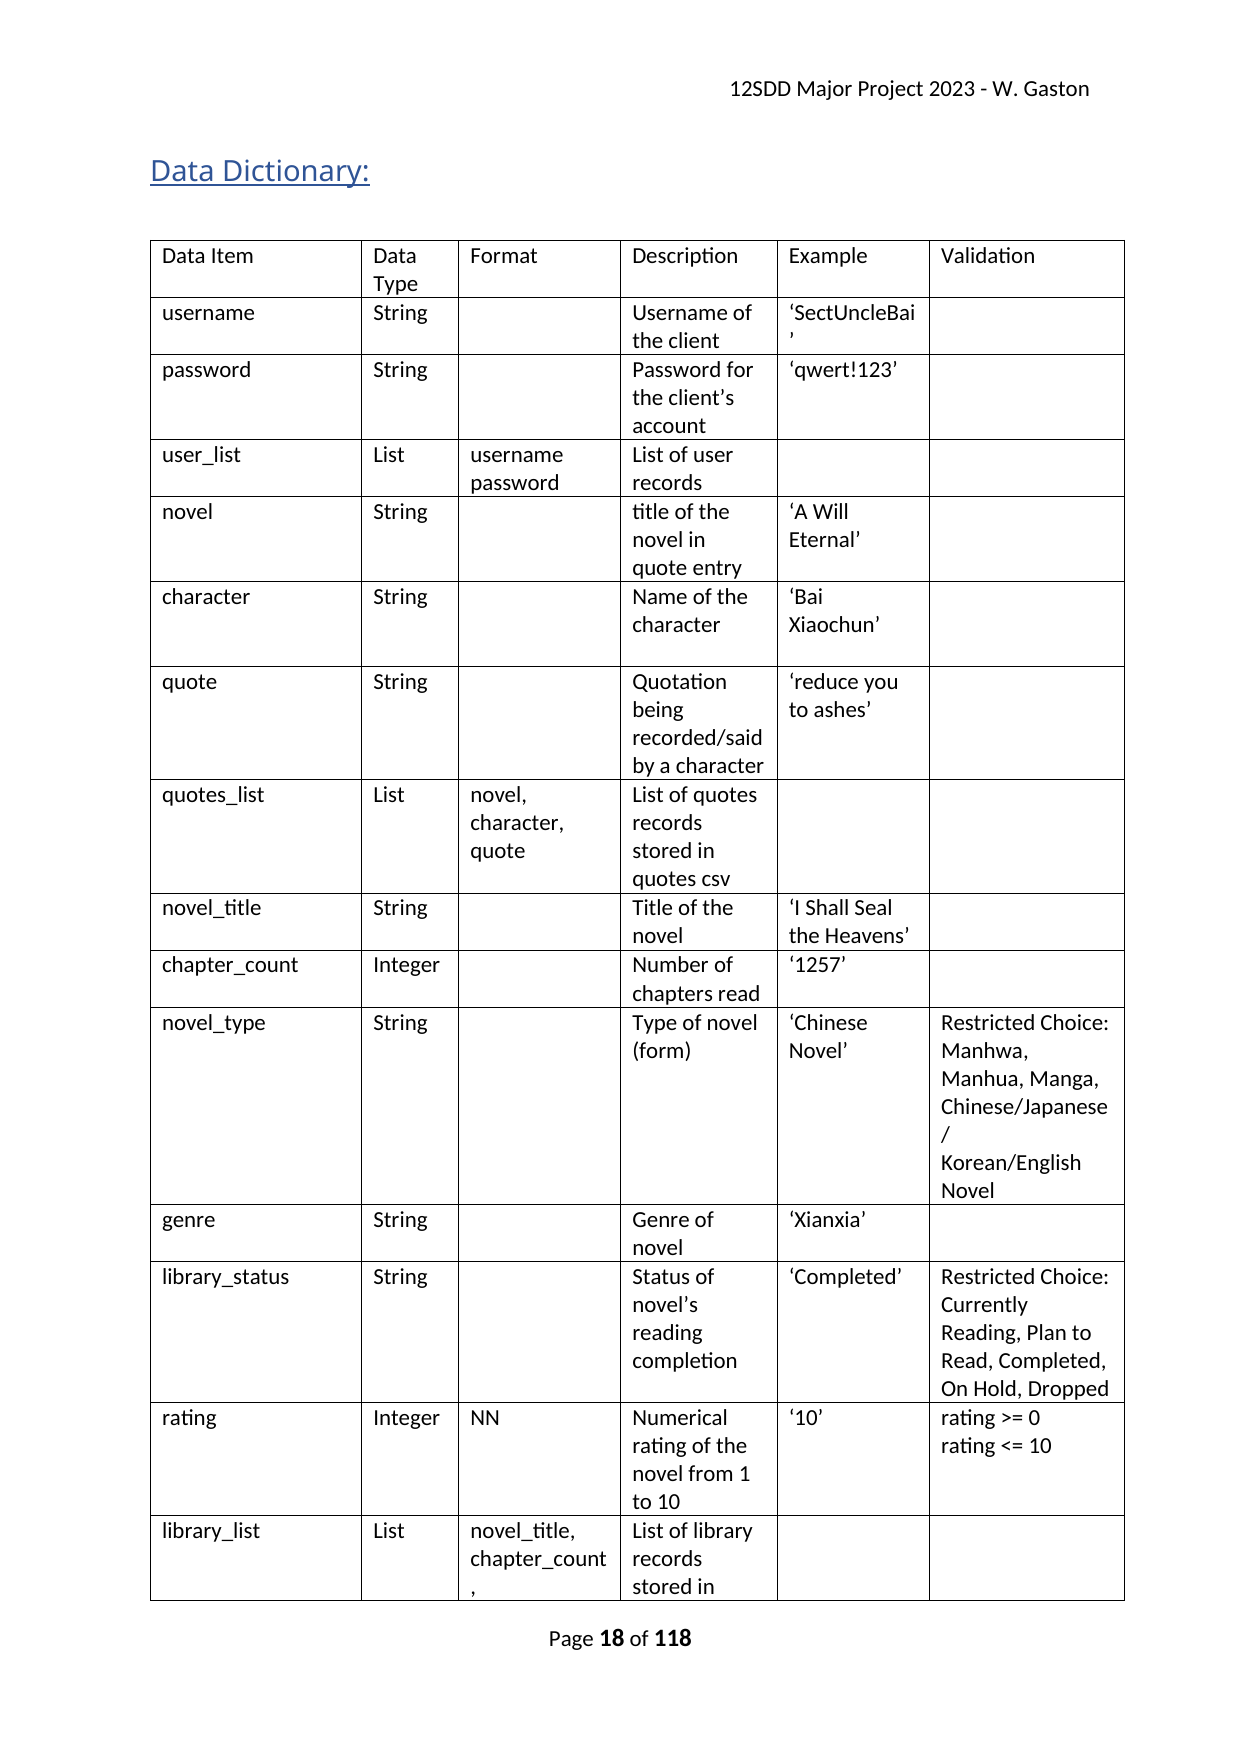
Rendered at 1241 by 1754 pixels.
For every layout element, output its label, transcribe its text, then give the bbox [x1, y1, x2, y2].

table_cell List of user records [621, 440, 777, 496]
table_cell String [362, 497, 458, 581]
table_cell novel_type [151, 1008, 361, 1204]
subtitle Data Dictionary: [150, 150, 1090, 190]
table_cell List [362, 780, 458, 892]
table_cell rating >= 0 rating <= 10 [930, 1403, 1124, 1515]
table_cell Name of the character [621, 582, 777, 666]
table_cell [459, 298, 620, 354]
table_cell ‘1257’ [778, 951, 929, 1007]
table_cell NN [459, 1403, 620, 1515]
table_cell [930, 582, 1124, 666]
table_cell ‘Completed’ [778, 1262, 929, 1402]
table_cell novel [151, 497, 361, 581]
table_cell [778, 440, 929, 496]
table_cell ‘A Will Eternal’ [778, 497, 929, 581]
table_cell [930, 667, 1124, 779]
table_cell [930, 951, 1124, 1007]
table_cell [459, 497, 620, 581]
table_cell String [362, 582, 458, 666]
table_cell [459, 1008, 620, 1204]
table_cell rating [151, 1403, 361, 1515]
table_cell [459, 1262, 620, 1402]
table_cell List of quotes records stored in quotes csv [621, 780, 777, 892]
table_cell String [362, 1262, 458, 1402]
table_cell [930, 1516, 1124, 1600]
table_header Validation [930, 241, 1124, 297]
table_cell String [362, 1205, 458, 1261]
table_cell quote [151, 667, 361, 779]
table_cell ‘Xianxia’ [778, 1205, 929, 1261]
table_cell ‘reduce you to ashes’ [778, 667, 929, 779]
table_cell Number of chapters read [621, 951, 777, 1007]
table_cell String [362, 1008, 458, 1204]
table_header Description [621, 241, 777, 297]
table_header Data Item [151, 241, 361, 297]
table_cell [459, 951, 620, 1007]
table_cell [459, 1205, 620, 1261]
table_cell username password [459, 440, 620, 496]
table_cell ‘qwert!123’ [778, 355, 929, 439]
table_cell [459, 894, 620, 949]
table_cell [930, 355, 1124, 439]
table_cell [930, 298, 1124, 354]
table_cell ‘I Shall Seal the Heavens’ [778, 894, 929, 949]
table_cell [778, 1516, 929, 1600]
table_cell [778, 780, 929, 892]
table_cell user_list [151, 440, 361, 496]
table_cell genre [151, 1205, 361, 1261]
table_cell [930, 440, 1124, 496]
table_header Example [778, 241, 929, 297]
table_cell Integer [362, 1403, 458, 1515]
table_cell library_status [151, 1262, 361, 1402]
table_cell String [362, 894, 458, 949]
table_cell library_list [151, 1516, 361, 1600]
table_cell ‘SectUncleBai’ [778, 298, 929, 354]
table_cell Status of novel’s reading completion [621, 1262, 777, 1402]
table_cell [621, 1516, 777, 1600]
table_cell quotes_list [151, 780, 361, 892]
table_cell Integer [362, 951, 458, 1007]
table_cell password [151, 355, 361, 439]
table_cell Password for the client’s account [621, 355, 777, 439]
table_cell ‘10’ [778, 1403, 929, 1515]
table_cell Restricted Choice: Manhwa, Manhua, Manga, Chinese/Japanese/ Korean/English Novel [930, 1008, 1124, 1204]
table_cell Restricted Choice: Currently Reading, Plan to Read, Completed, On Hold, Dropped [930, 1262, 1124, 1402]
table_cell character [151, 582, 361, 666]
table_cell [459, 355, 620, 439]
table_cell Numerical rating of the novel from 1 to 10 [621, 1403, 777, 1515]
table_cell Quotation being recorded/said by a character [621, 667, 777, 779]
table_header Data Type [362, 241, 458, 297]
table_cell String [362, 667, 458, 779]
table_cell Username of the client [621, 298, 777, 354]
table_cell List [362, 440, 458, 496]
table_cell Type of novel (form) [621, 1008, 777, 1204]
table_cell Title of the novel [621, 894, 777, 949]
table_cell [930, 1205, 1124, 1261]
table_cell [459, 667, 620, 779]
table_cell [930, 497, 1124, 581]
table_cell [930, 780, 1124, 892]
table_cell username [151, 298, 361, 354]
table_cell novel_title [151, 894, 361, 949]
table_cell List [362, 1516, 458, 1600]
table_cell chapter_count [151, 951, 361, 1007]
table_cell ‘Chinese Novel’ [778, 1008, 929, 1204]
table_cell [459, 1516, 620, 1600]
table_cell title of the novel in quote entry [621, 497, 777, 581]
table_cell [930, 894, 1124, 949]
table_cell String [362, 355, 458, 439]
table_cell String [362, 298, 458, 354]
table_cell [459, 582, 620, 666]
table_cell Genre of novel [621, 1205, 777, 1261]
table_cell novel, character, quote [459, 780, 620, 892]
table_cell ‘Bai Xiaochun’ [778, 582, 929, 666]
table_header Format [459, 241, 620, 297]
